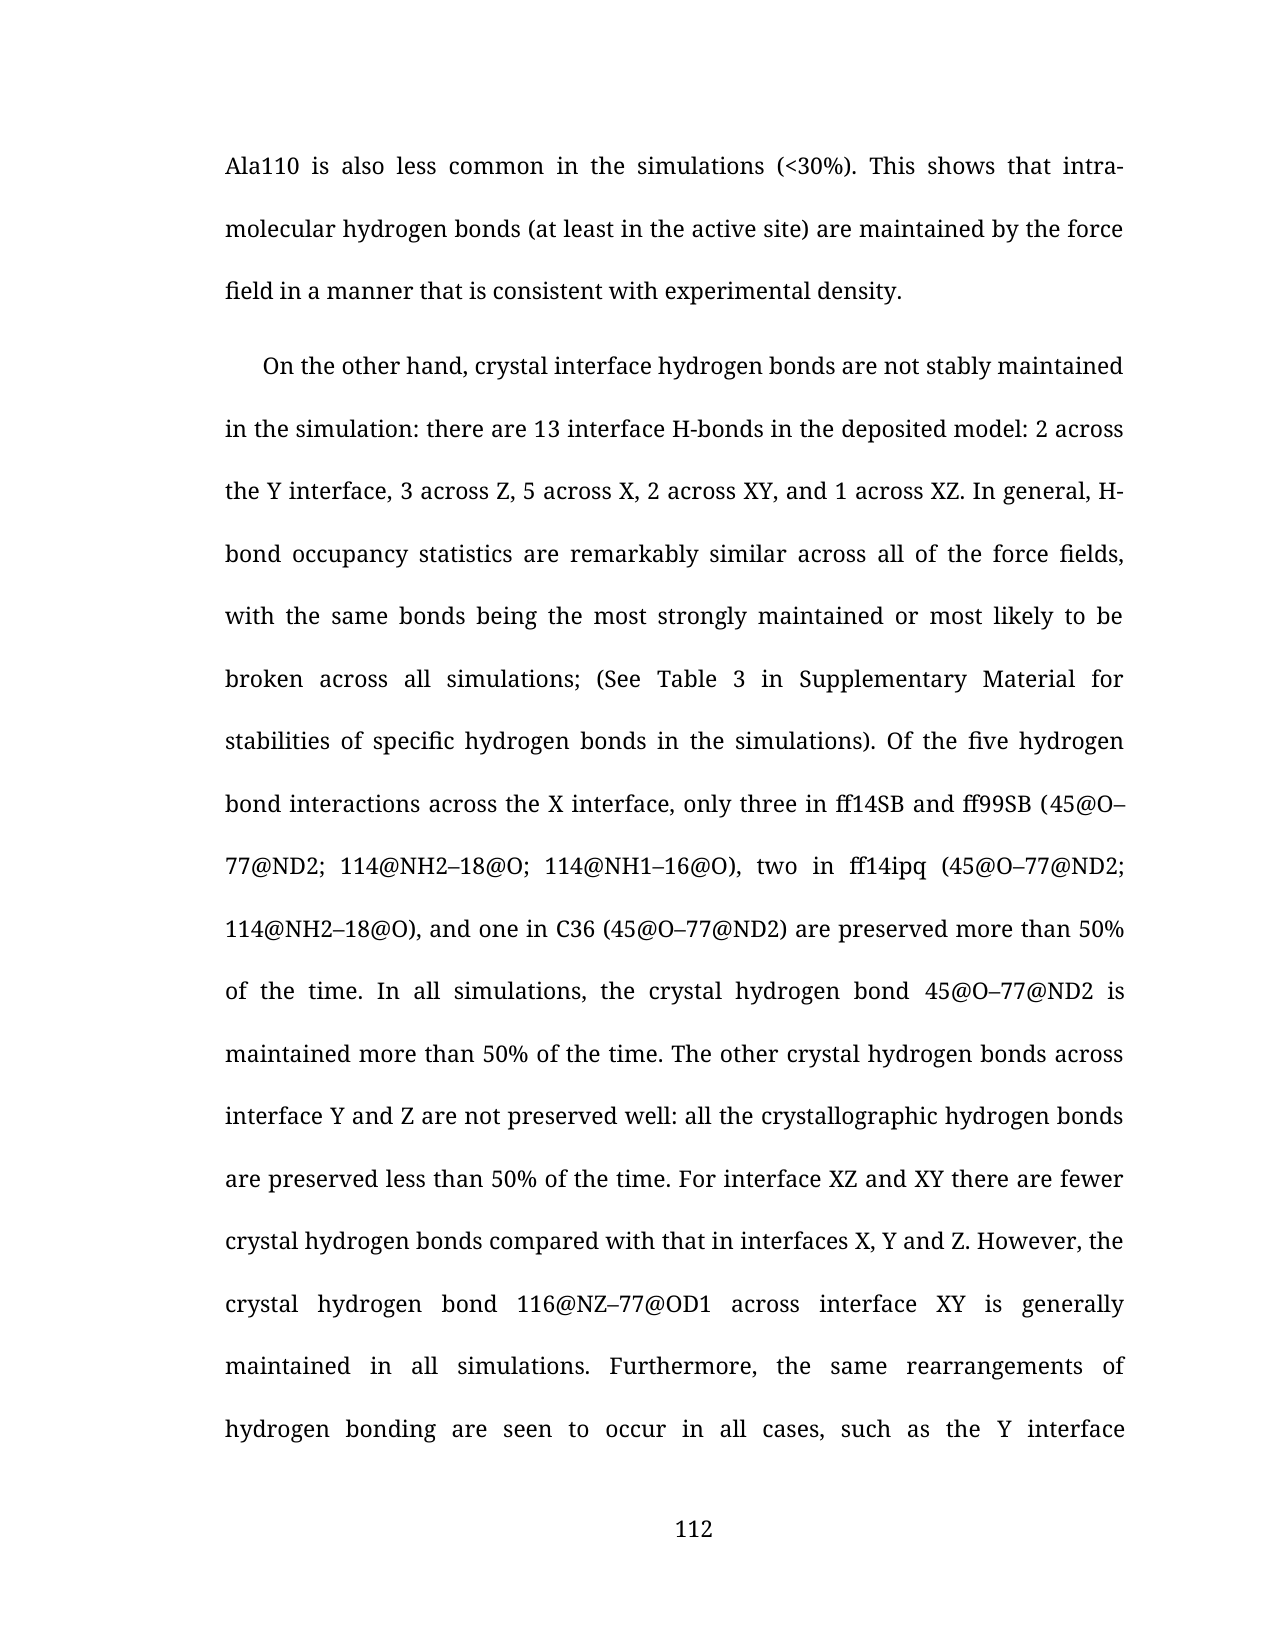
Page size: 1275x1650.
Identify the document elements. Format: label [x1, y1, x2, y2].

text [225, 350, 1125, 1444]
text [225, 150, 1125, 306]
